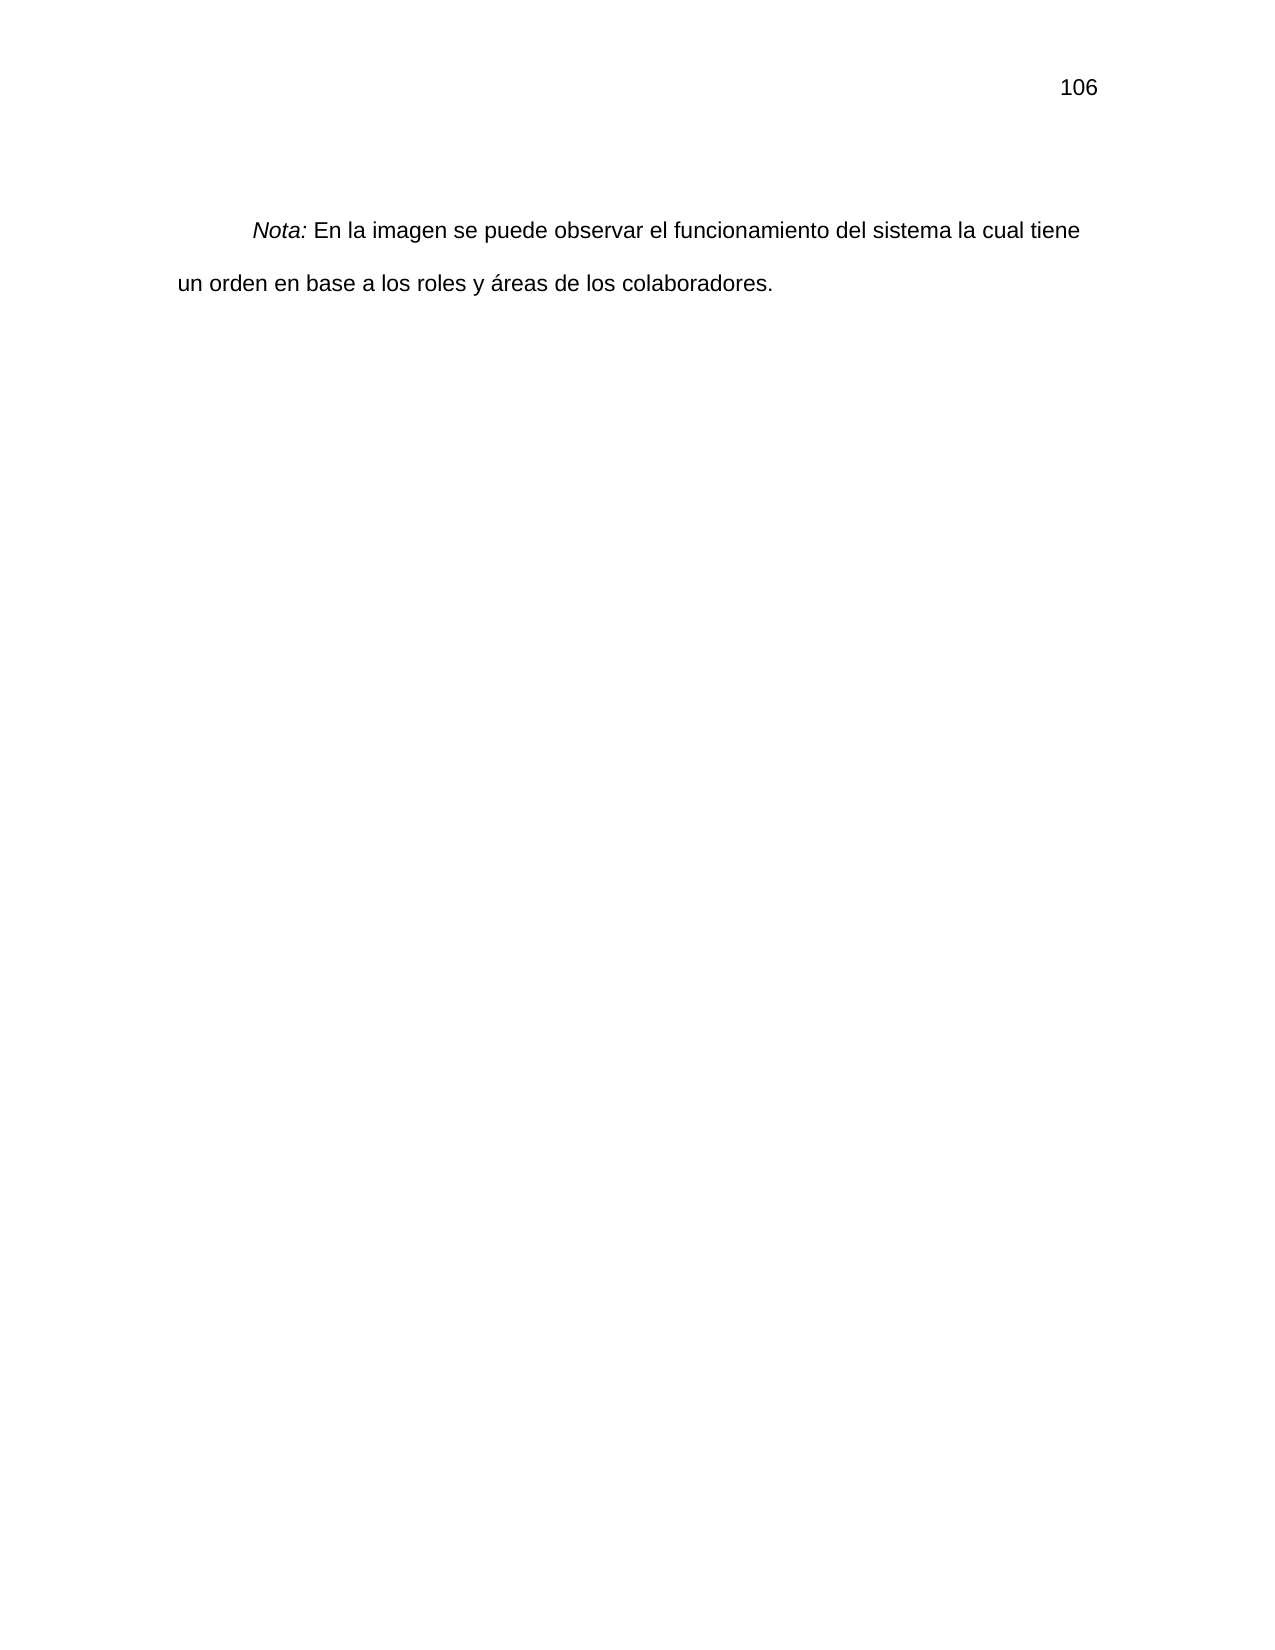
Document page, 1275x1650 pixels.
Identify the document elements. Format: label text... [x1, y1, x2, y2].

text Nota: En la imagen se puede observar el funcionamiento del sistema la cual tiene un orden en base a los roles y áreas de los colaboradores. [177, 217, 1098, 296]
